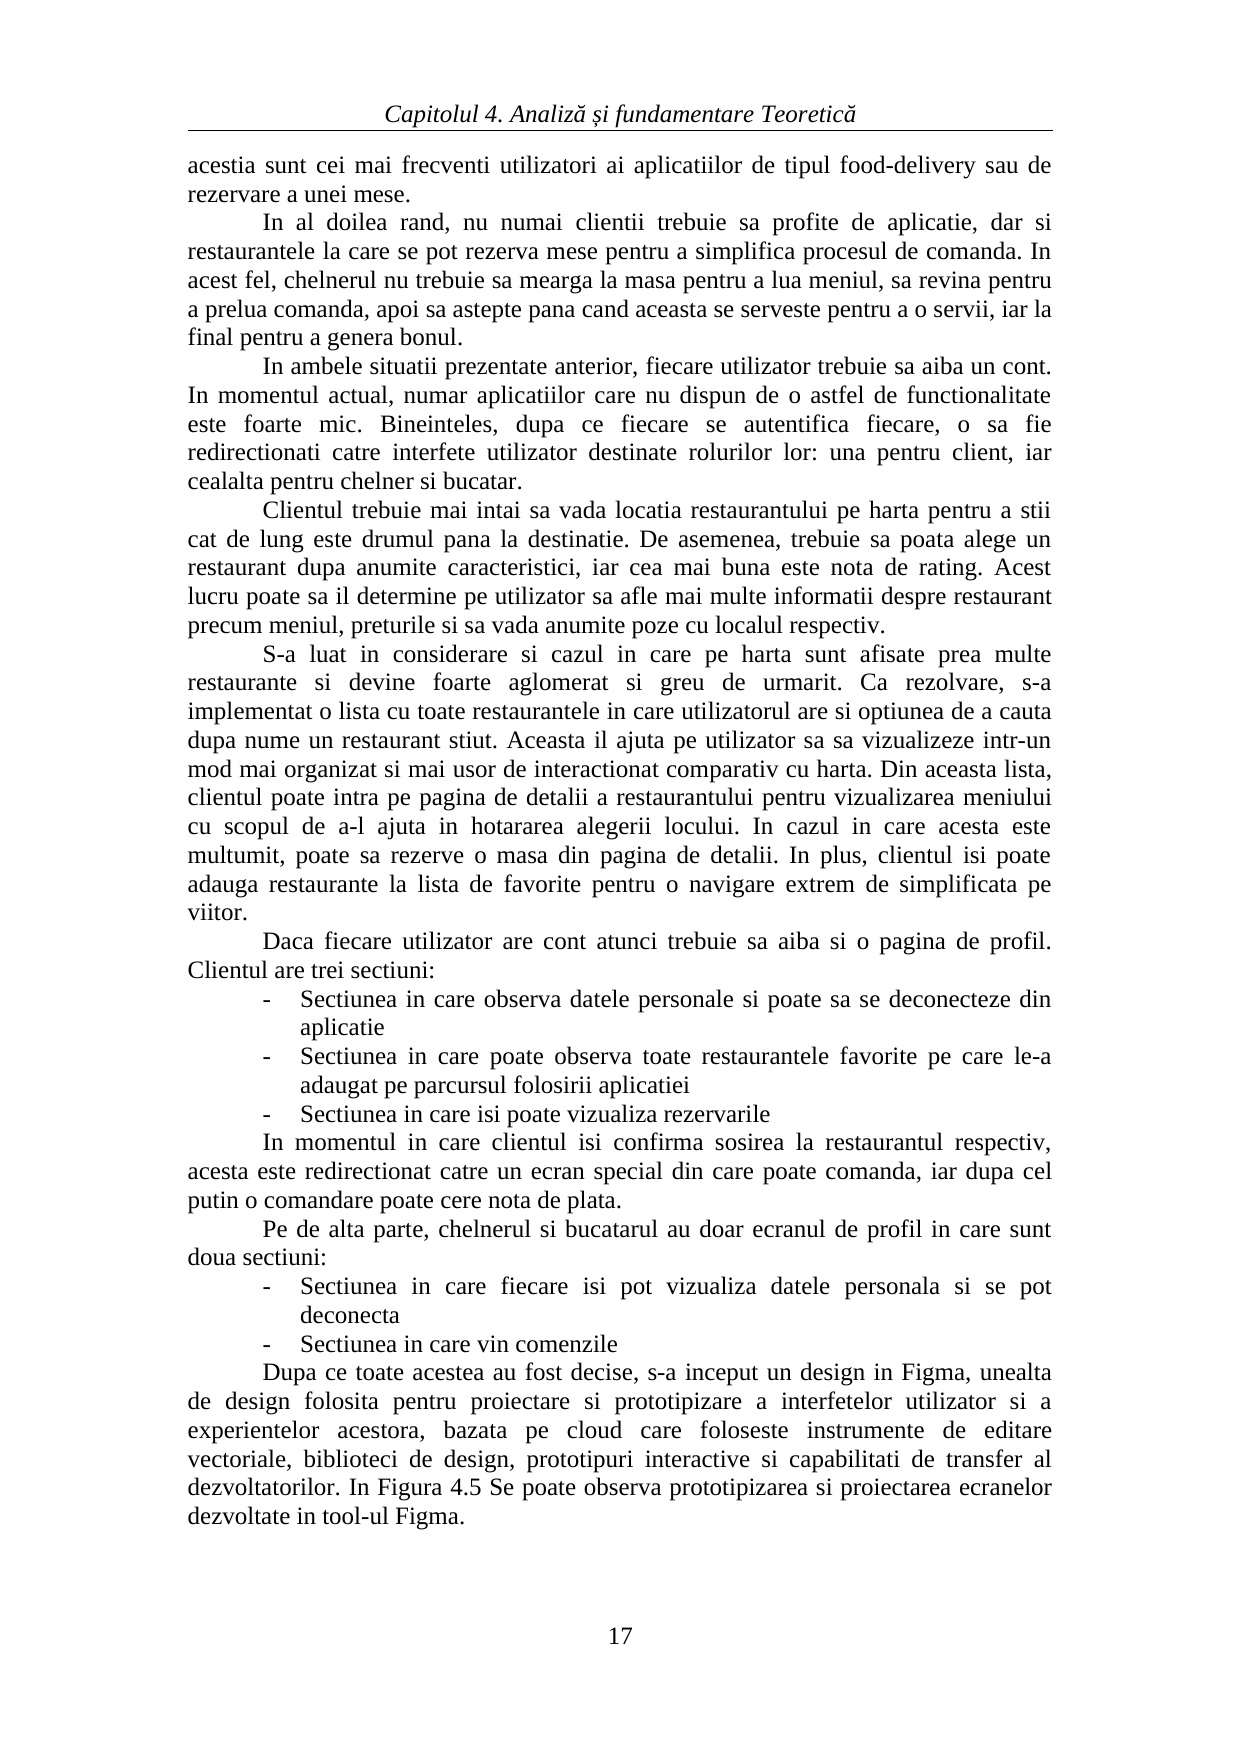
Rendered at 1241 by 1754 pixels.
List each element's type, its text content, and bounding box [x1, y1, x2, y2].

text Daca fiecare utilizator are cont atunci trebuie sa aiba si o pagina de profil. Clientul are trei sectiuni: [187, 926, 1053, 984]
list Sectiunea in care observa datele personale si poate sa se deconecteze din aplicatie [262, 984, 1053, 1041]
text In momentul in care clientul isi confirma sosirea la restaurantul respectiv, acesta este redirectionat catre un ecran special din care poate comanda, iar dupa cel putin o comandare poate cere nota de plata. [187, 1127, 1053, 1214]
text Clientul trebuie mai intai sa vada locatia restaurantului pe harta pentru a stii cat de lung este drumul pana la destinatie. De asemenea, trebuie sa poata alege un restaurant dupa anumite caracteristici, iar cea mai buna este nota de rating. Acest lucru poate sa il determine pe utilizator sa afle mai multe informatii despre restaurant precum meniul, preturile si sa vada anumite poze cu localul respectiv. [187, 495, 1053, 639]
list Sectiunea in care isi poate vizualiza rezervarile [262, 1099, 1053, 1127]
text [187, 150, 1053, 207]
list Sectiunea in care poate observa toate restaurantele favorite pe care le-a adaugat pe parcursul folosirii aplicatiei [262, 1041, 1053, 1099]
text Pe de alta parte, chelnerul si bucatarul au doar ecranul de profil in care sunt doua sectiuni: [187, 1214, 1053, 1271]
text In al doilea rand, nu numai clientii trebuie sa profite de aplicatie, dar si restaurantele la care se pot rezerva mese pentru a simplifica procesul de comanda. In acest fel, chelnerul nu trebuie sa mearga la masa pentru a lua meniul, sa revina pentru a prelua comanda, apoi sa astepte pana cand aceasta se serveste pentru a o servii, iar la final pentru a genera bonul. [187, 207, 1053, 351]
text S-a luat in considerare si cazul in care pe harta sunt afisate prea multe restaurante si devine foarte aglomerat si greu de urmarit. Ca rezolvare, s-a implementat o lista cu toate restaurantele in care utilizatorul are si optiunea de a cauta dupa nume un restaurant stiut. Aceasta il ajuta pe utilizator sa sa vizualizeze intr-un mod mai organizat si mai usor de interactionat comparativ cu harta. Din aceasta lista, clientul poate intra pe pagina de detalii a restaurantului pentru vizualizarea meniului cu scopul de a-l ajuta in hotararea alegerii locului. In cazul in care acesta este multumit, poate sa rezerve o masa din pagina de detalii. In plus, clientul isi poate adauga restaurante la lista de favorite pentru o navigare extrem de simplificata pe viitor. [187, 639, 1053, 926]
list Sectiunea in care fiecare isi pot vizualiza datele personala si se pot deconecta [262, 1271, 1053, 1329]
text Dupa ce toate acestea au fost decise, s-a inceput un design in Figma, unealta de design folosita pentru proiectare si prototipizare a interfetelor utilizator si a experientelor acestora, bazata pe cloud care foloseste instrumente de editare vectoriale, biblioteci de design, prototipuri interactive si capabilitati de transfer al dezvoltatorilor. In Figura 4.5 Se poate observa prototipizarea si proiectarea ecranelor dezvoltate in tool-ul Figma. [187, 1357, 1053, 1530]
text In ambele situatii prezentate anterior, fiecare utilizator trebuie sa aiba un cont. In momentul actual, numar aplicatiilor care nu dispun de o astfel de functionalitate este foarte mic. Bineinteles, dupa ce fiecare se autentifica fiecare, o sa fie redirectionati catre interfete utilizator destinate rolurilor lor: una pentru client, iar cealalta pentru chelner si bucatar. [187, 351, 1053, 495]
list Sectiunea in care vin comenzile [262, 1329, 1053, 1357]
